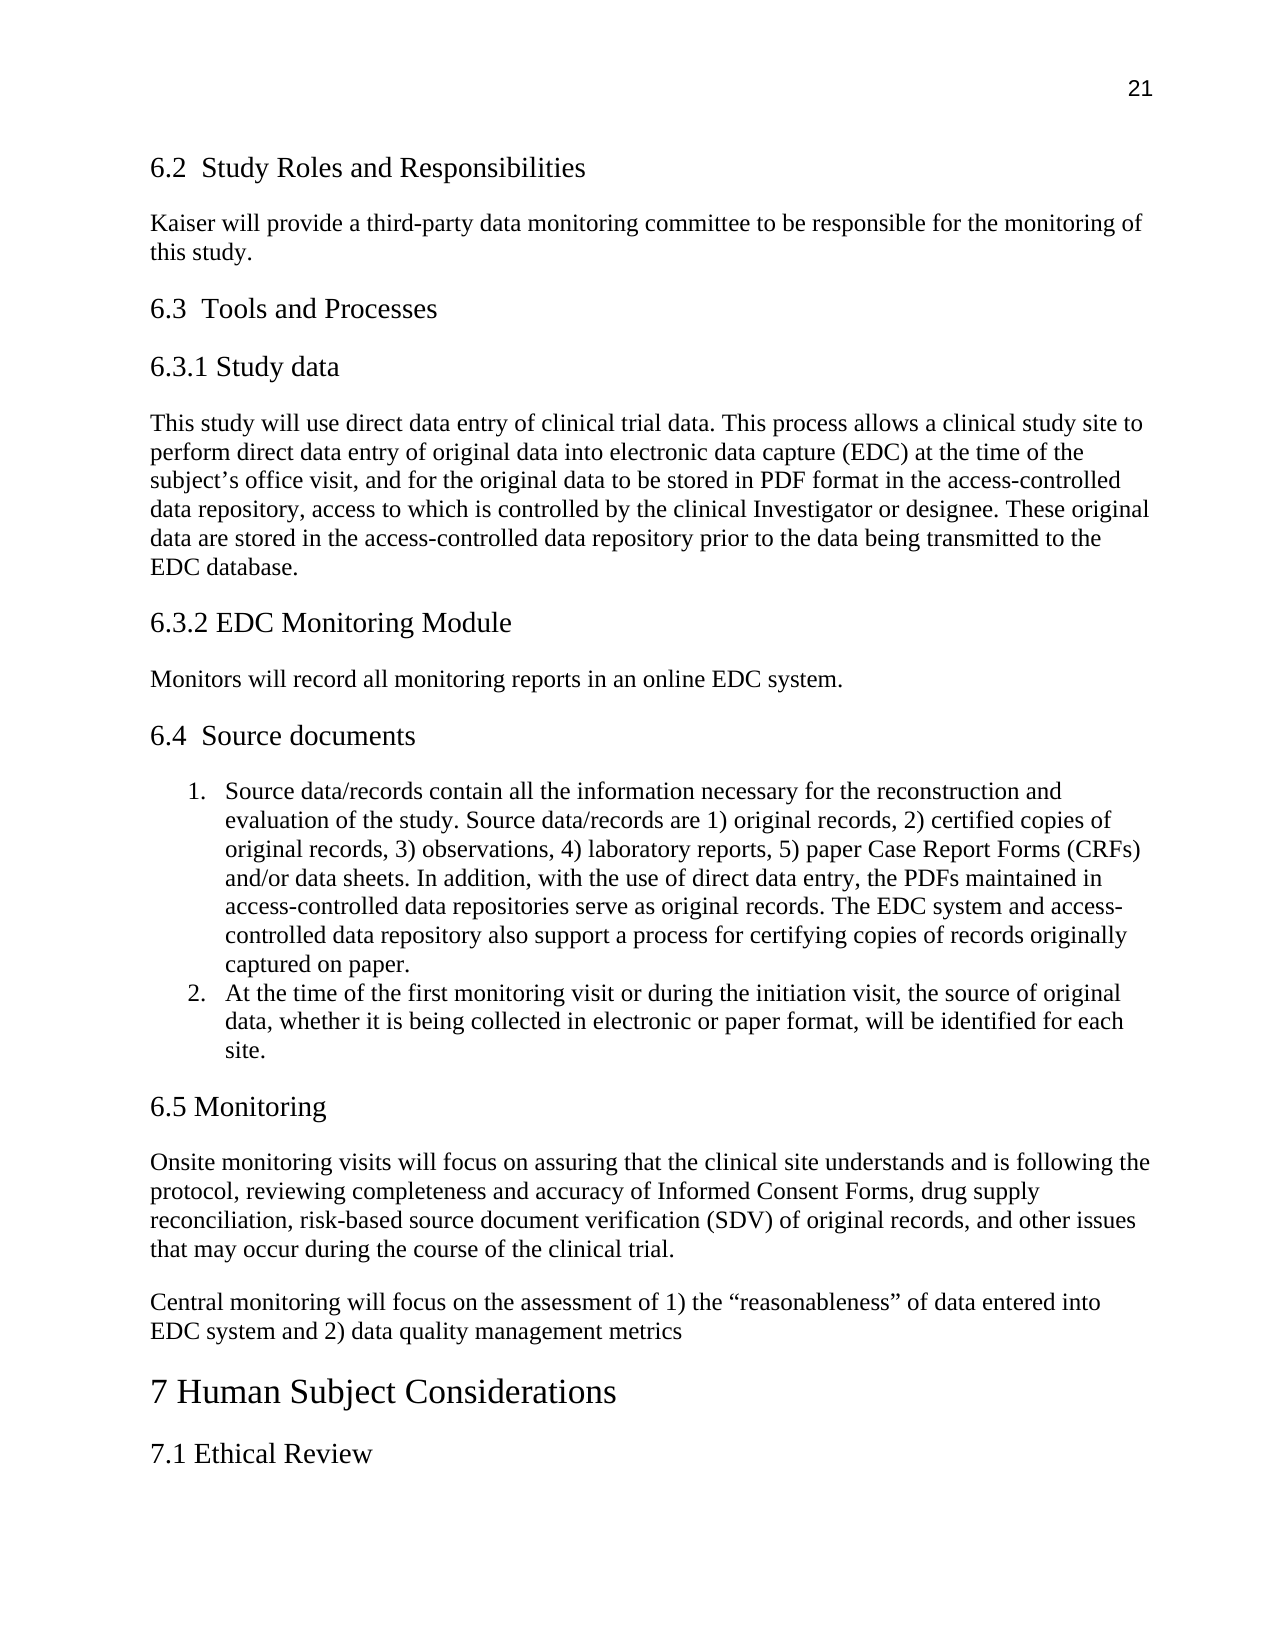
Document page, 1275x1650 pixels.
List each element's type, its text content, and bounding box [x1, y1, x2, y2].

text This study will use direct data entry of clinical trial data. This process allows a clinical study site to perform direct data entry of original data into electronic data capture (EDC) at the time of the subject’s office visit, and for the original data to be stored in PDF format in the access-controlled data repository, access to which is controlled by the clinical Investigator or designee. These original data are stored in the access-controlled data repository prior to the data being transmitted to the EDC database. [150, 408, 1153, 581]
text 7 Human Subject Considerations [150, 1370, 1153, 1411]
text Onsite monitoring visits will focus on assuring that the clinical site understands and is following the protocol, reviewing completeness and accuracy of Informed Consent Forms, drug supply reconciliation, risk-based source document verification (SDV) of original records, and other issues that may occur during the course of the clinical trial. [150, 1147, 1153, 1262]
list At the time of the first monitoring visit or during the initiation visit, the source of original data, whether it is being collected in electronic or paper format, will be identified for each site. [187, 978, 1153, 1064]
text 7.1 Ethical Review [150, 1436, 1153, 1469]
text 6.4 Source documents [150, 718, 1153, 751]
text 6.5 Monitoring [150, 1089, 1153, 1122]
text Kaiser will provide a third-party data monitoring committee to be responsible for the monitoring of this study. [150, 208, 1153, 266]
text 6.3 Tools and Processes [150, 291, 1153, 324]
text 6.2 Study Roles and Responsibilities [150, 150, 1153, 183]
text 6.3.1 Study data [150, 349, 1153, 383]
text Monitors will record all monitoring reports in an online EDC system. [150, 664, 1153, 693]
text 6.3.2 EDC Monitoring Module [150, 606, 1153, 639]
text Central monitoring will focus on the assessment of 1) the “reasonableness” of data entered into EDC system and 2) data quality management metrics [150, 1287, 1153, 1345]
list Source data/records contain all the information necessary for the reconstruction and evaluation of the study. Source data/records are 1) original records, 2) certified copies of original records, 3) observations, 4) laboratory reports, 5) paper Case Report Forms (CRFs) and/or data sheets. In addition, with the use of direct data entry, the PDFs maintained in access-controlled data repositories serve as original records. The EDC system and access-controlled data repository also support a process for certifying copies of records originally captured on paper. [187, 776, 1153, 978]
